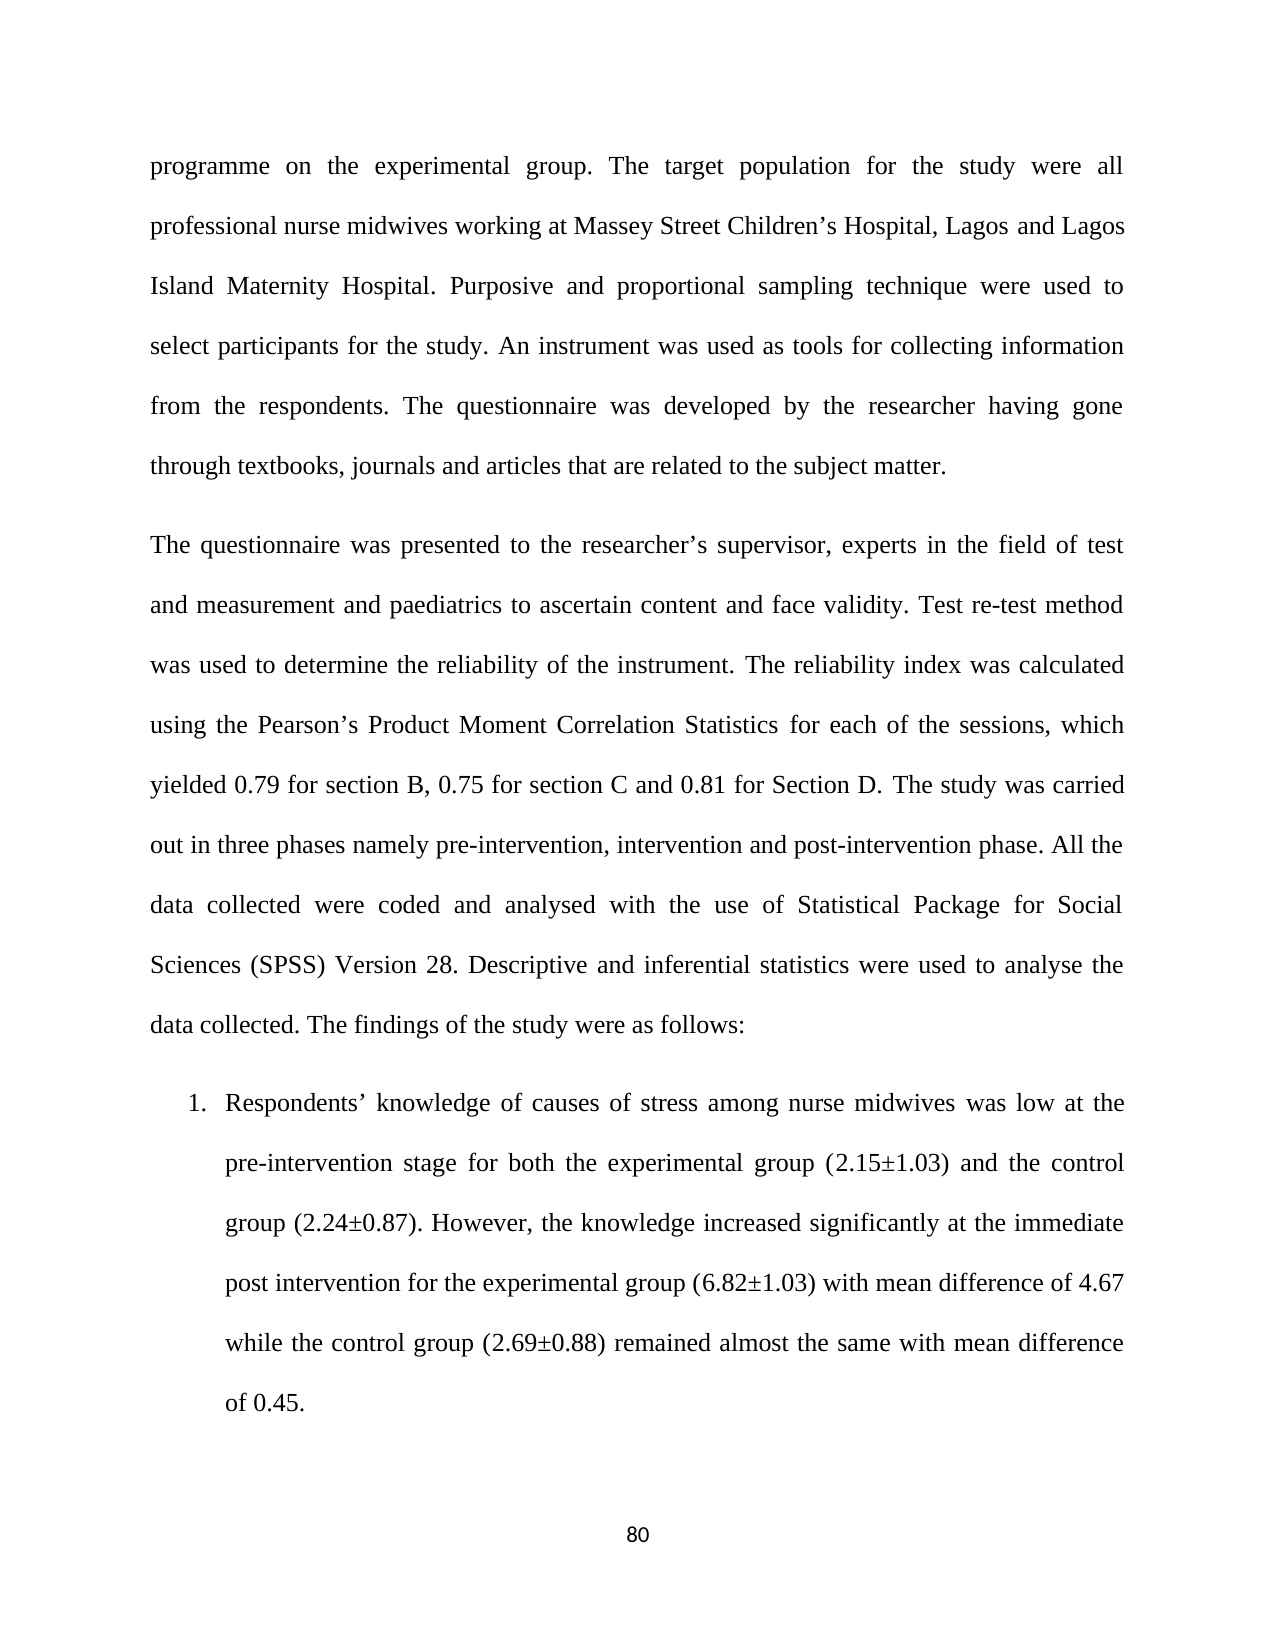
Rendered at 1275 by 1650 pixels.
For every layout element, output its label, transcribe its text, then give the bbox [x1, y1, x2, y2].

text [150, 150, 1125, 480]
text The questionnaire was presented to the researcher’s supervisor, experts in the field of test and measurement and paediatrics to ascertain content and face validity. Test re-test method was used to determine the reliability of the instrument. The reliability index was calculated using the Pearson’s Product Moment Correlation Statistics for each of the sessions, which yielded 0.79 for section B, 0.75 for section C and 0.81 for Section D. The study was carried out in three phases namely pre-intervention, intervention and post-intervention phase. All the data collected were coded and analysed with the use of Statistical Package for Social Sciences (SPSS) Version 28. Descriptive and inferential statistics were used to analyse the data collected. The findings of the study were as follows: [150, 529, 1125, 1039]
list Respondents’ knowledge of causes of stress among nurse midwives was low at the pre-intervention stage for both the experimental group (2.15±1.03) and the control group (2.24±0.87). However, the knowledge increased significantly at the immediate post intervention for the experimental group (6.82±1.03) with mean difference of 4.67 while the control group (2.69±0.88) remained almost the same with mean difference of 0.45. [187, 1087, 1125, 1417]
